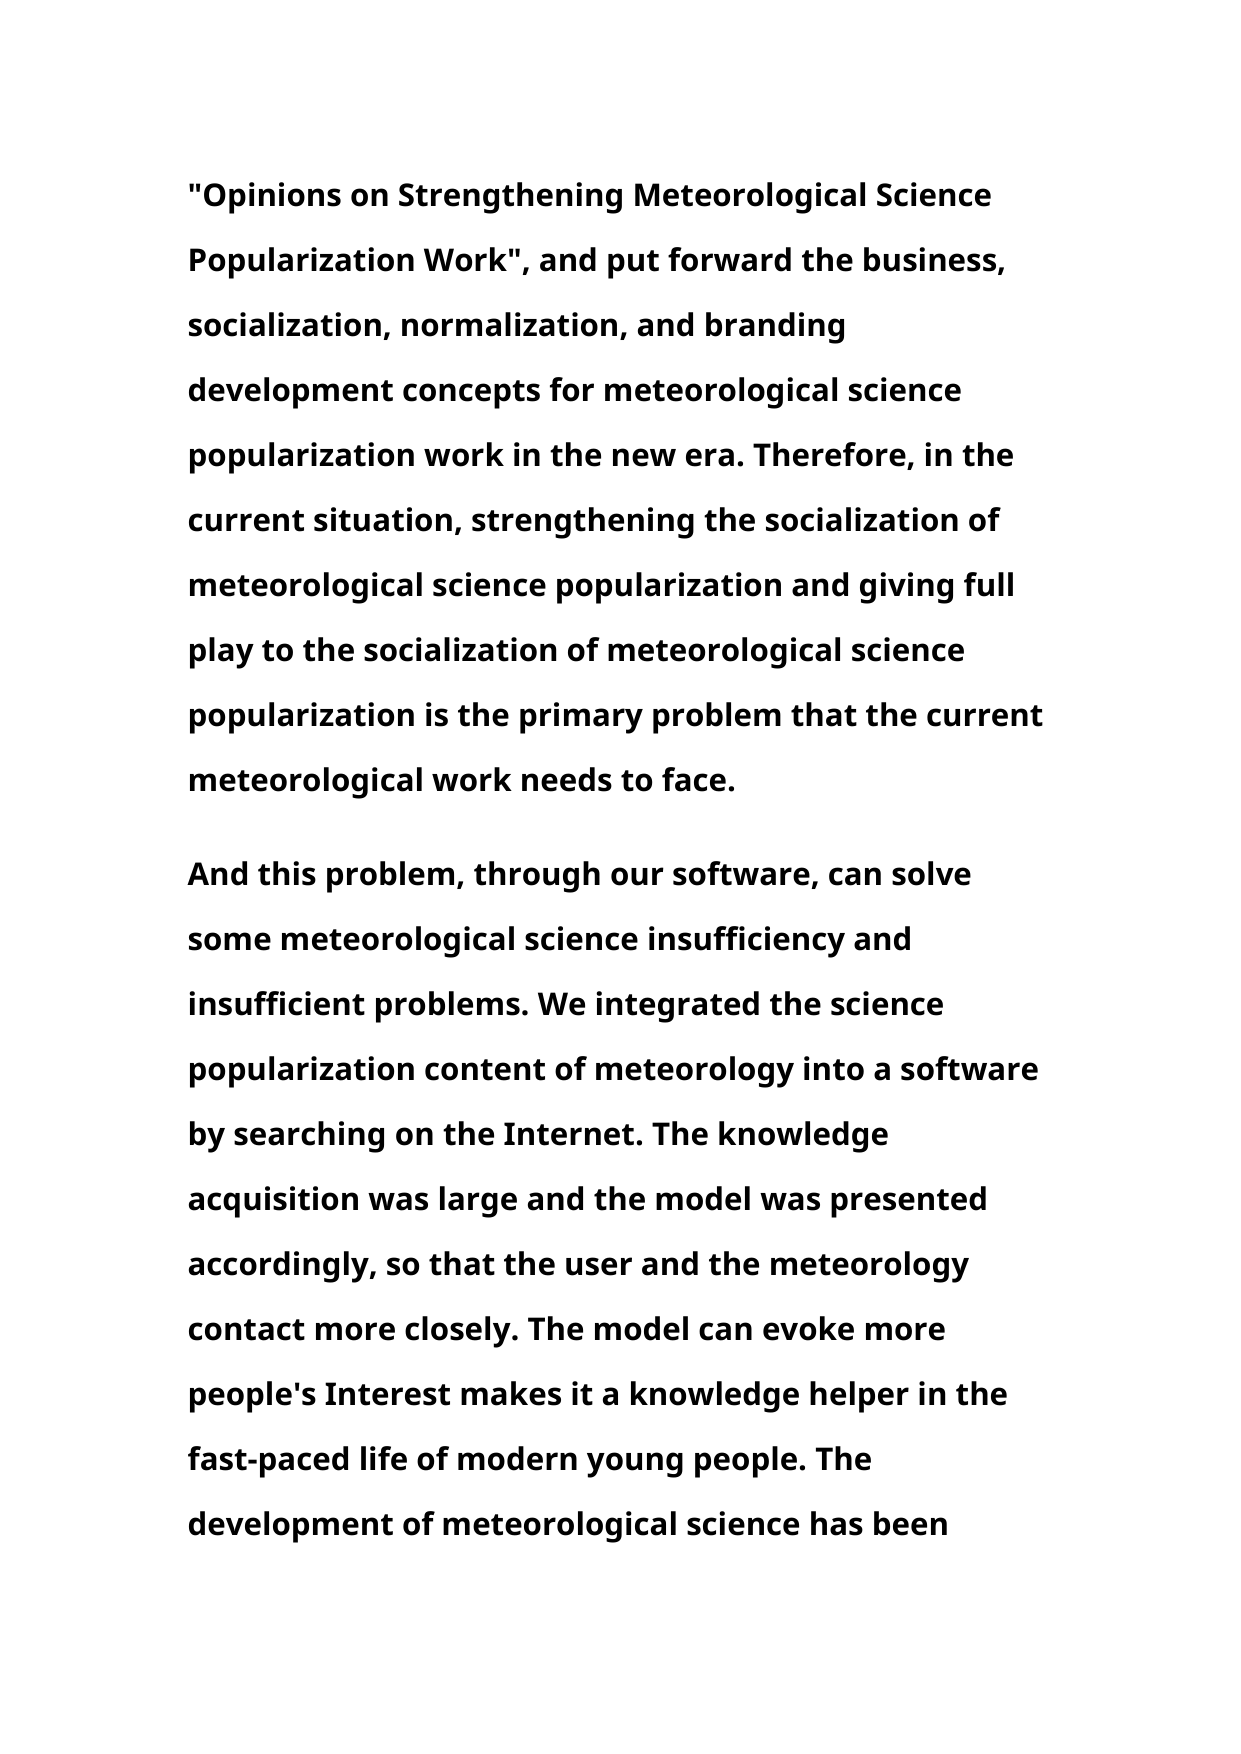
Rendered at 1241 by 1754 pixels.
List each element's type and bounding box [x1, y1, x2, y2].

subtitle [187, 162, 1053, 812]
subtitle [187, 841, 1053, 1556]
